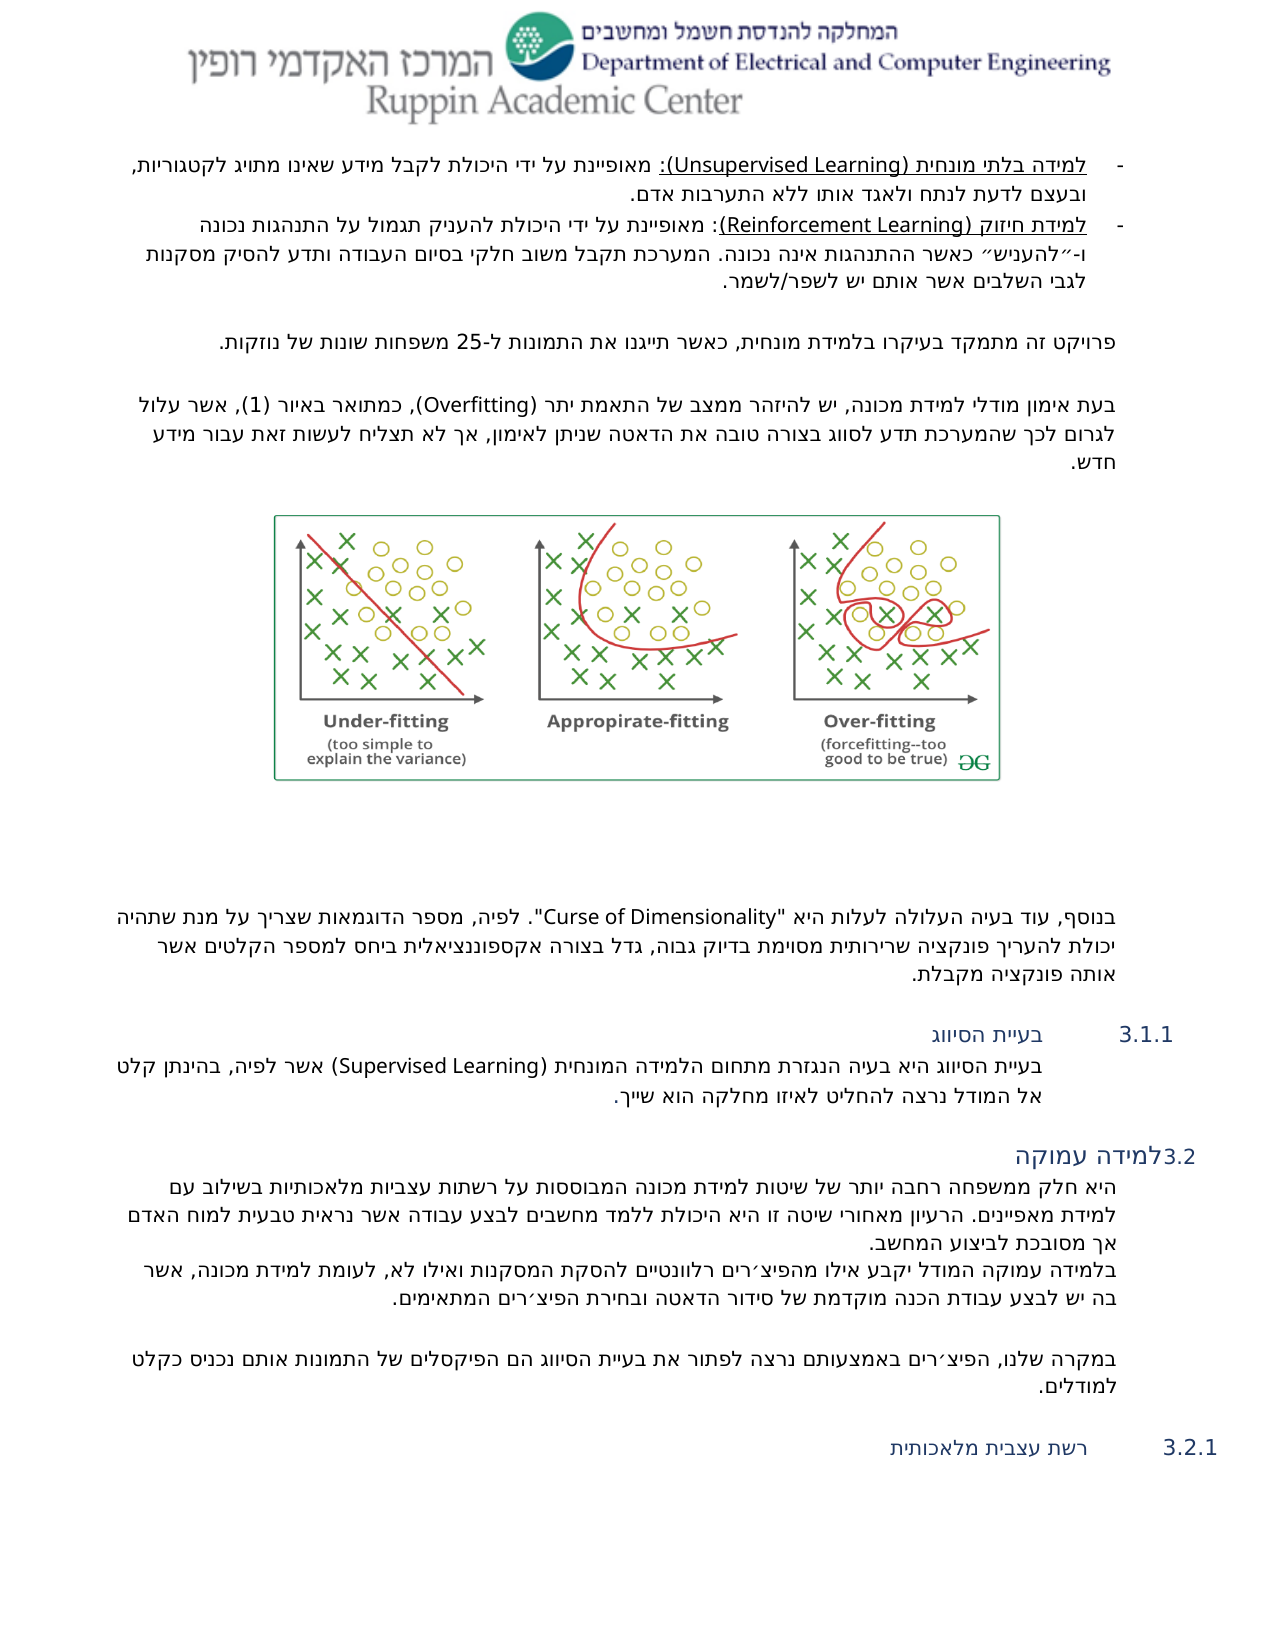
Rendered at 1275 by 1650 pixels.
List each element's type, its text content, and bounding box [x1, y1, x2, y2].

text פרויקט זה מתמקד בעיקרו בלמידת מונחית, כאשר תייגנו את התמונות ל-25 משפחות שונות של נוזקות. [112, 330, 1117, 354]
list היא חלק ממשפחה רחבה יותר של שיטות למידת מכונה המבוססות על רשתות עצביות מלאכותיות בשילוב עם למידת מאפיינים. הרעיון מאחורי שיטה זו היא היכולת ללמד מחשבים לבצע עבודה אשר נראית טבעית למוח האדם אך מסובכת לביצוע המחשב. [112, 1175, 1118, 1255]
list למידה בלתי מונחית (Unsupervised Learning): מאופיינת על ידי היכולת לקבל מידע שאינו מתויג לקטגוריות, ובעצם לדעת לנתח ולאגד אותו ללא התערבות אדם. [112, 150, 1117, 206]
text בנוסף, עוד בעיה העלולה לעלות היא "Curse of Dimensionality". לפיה, מספר הדוגמאות שצריך על מנת שתהיה יכולת להעריך פונקציה שרירותית מסוימת בדיוק גבוה, גדל בצורה אקספוננציאלית ביחס למספר הקלטים אשר אותה פונקציה מקבלת. [112, 902, 1117, 986]
picture [267, 511, 1008, 788]
list למידת חיזוק (Reinforcement Learning): מאופיינת על ידי היכולת להעניק תגמול על התנהגות נכונה ו-״להעניש״ כאשר ההתנהגות אינה נכונה. המערכת תקבל משוב חלקי בסיום העבודה ותדע להסיק מסקנות לגבי השלבים אשר אותם יש לשפר/לשמר. [112, 210, 1117, 294]
list למידה עמוקה [112, 1142, 1163, 1171]
picture [150, 9, 1125, 128]
list במקרה שלנו, הפיצ׳רים באמצעותם נרצה לפתור את בעיית הסיווג הם הפיקסלים של התמונות אותם נכניס כקלט למודלים. [112, 1347, 1118, 1399]
list בעיית הסיווג [112, 1022, 1118, 1048]
list בלמידה עמוקה המודל יקבע אילו מהפיצ׳רים רלוונטיים להסקת המסקנות ואילו לא, לעומת למידת מכונה, אשר בה יש לבצע עבודת הכנה מוקדמת של סידור הדאטה ובחירת הפיצ׳רים המתאימים. [112, 1258, 1118, 1311]
list רשת עצבית מלאכותית [112, 1435, 1162, 1461]
list בעיית הסיווג היא בעיה הנגזרת מתחום הלמידה המונחית (Supervised Learning) אשר לפיה, בהינתן קלט אל המודל נרצה להחליט לאיזו מחלקה הוא שייך. [112, 1051, 1043, 1109]
text בעת אימון מודלי למידת מכונה, יש להיזהר ממצב של התאמת יתר (Overfitting), כמתואר באיור (1), אשר עלול לגרום לכך שהמערכת תדע לסווג בצורה טובה את הדאטה שניתן לאימון, אך לא תצליח לעשות זאת עבור מידע חדש. [112, 390, 1117, 474]
